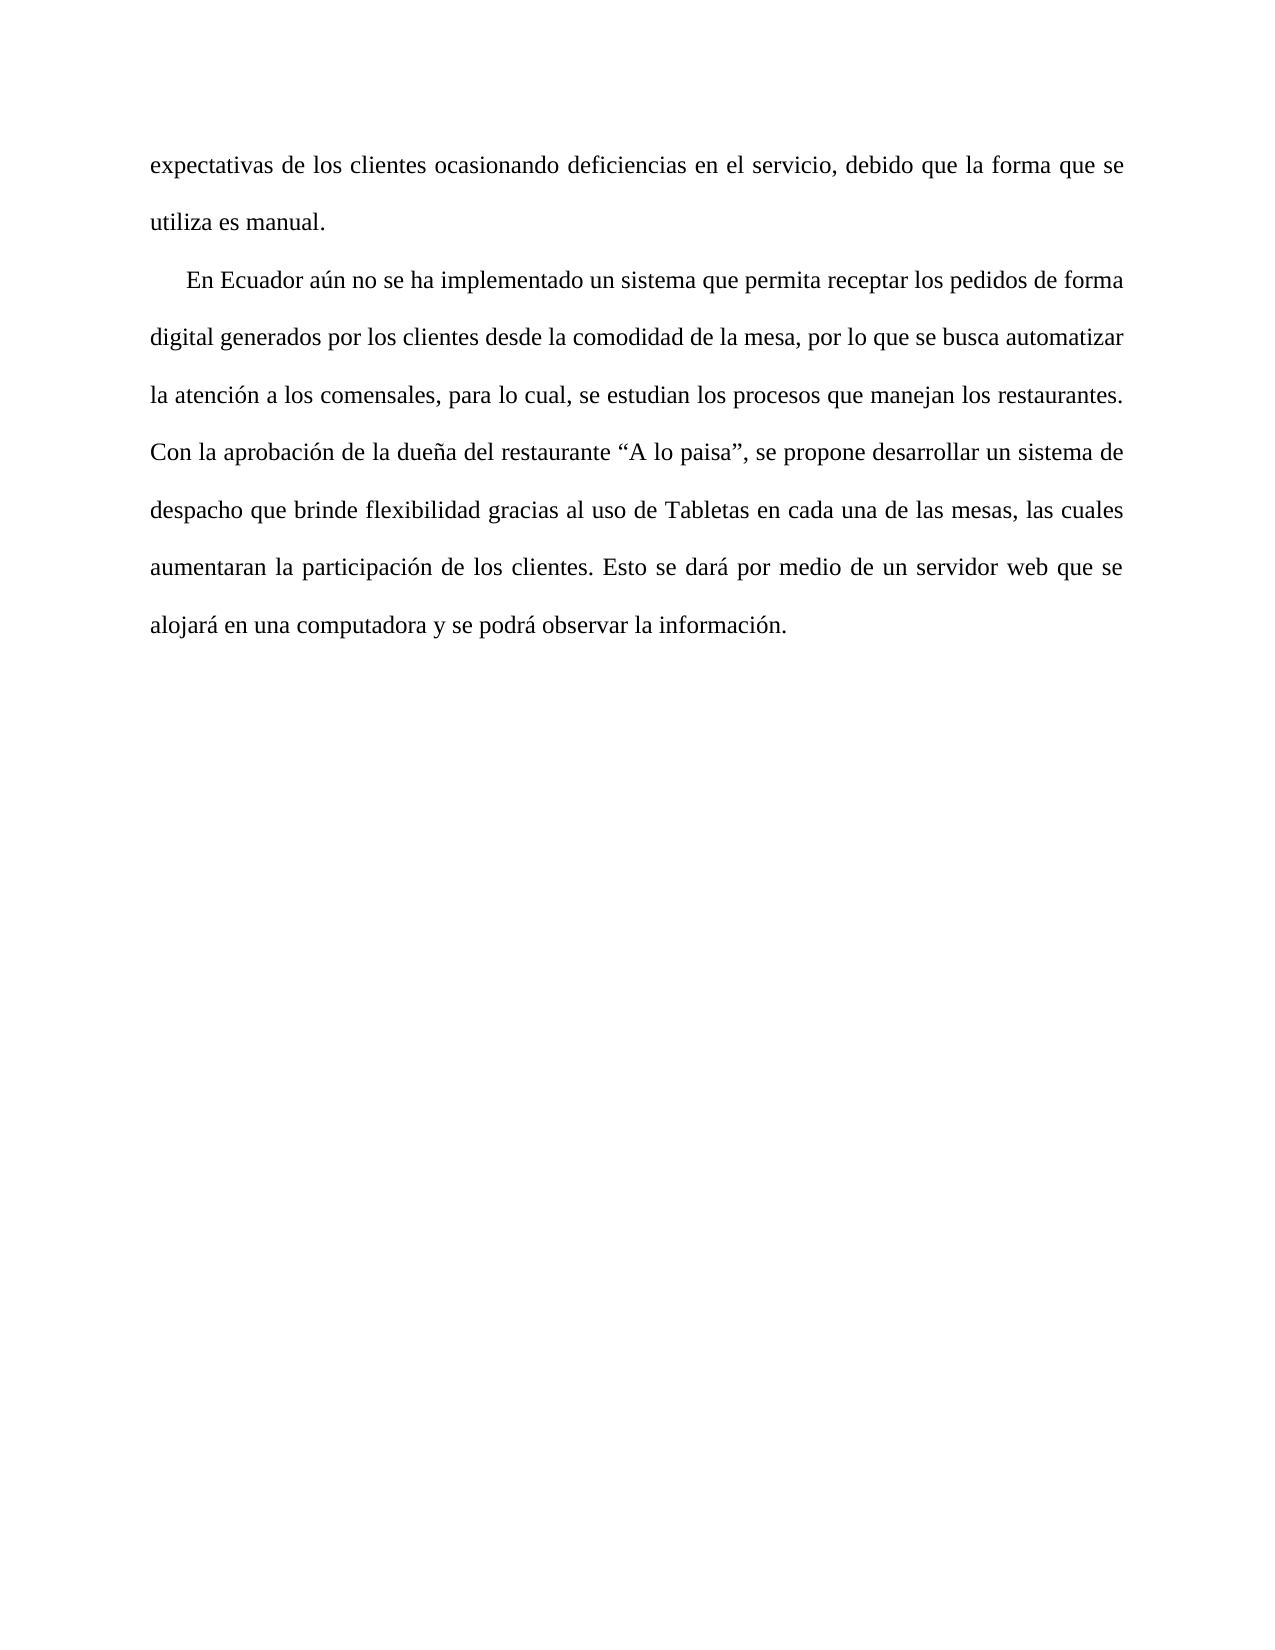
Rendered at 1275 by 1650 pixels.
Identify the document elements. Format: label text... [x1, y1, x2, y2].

text En Ecuador aún no se ha implementado un sistema que permita receptar los pedidos de forma digital generados por los clientes desde la comodidad de la mesa, por lo que se busca automatizar la atención a los comensales, para lo cual, se estudian los procesos que manejan los restaurantes. Con la aprobación de la dueña del restaurante “A lo paisa”, se propone desarrollar un sistema de despacho que brinde flexibilidad gracias al uso de Tabletas en cada una de las mesas, las cuales aumentaran la participación de los clientes. Esto se dará por medio de un servidor web que se alojará en una computadora y se podrá observar la información. [150, 265, 1125, 639]
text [150, 150, 1125, 236]
